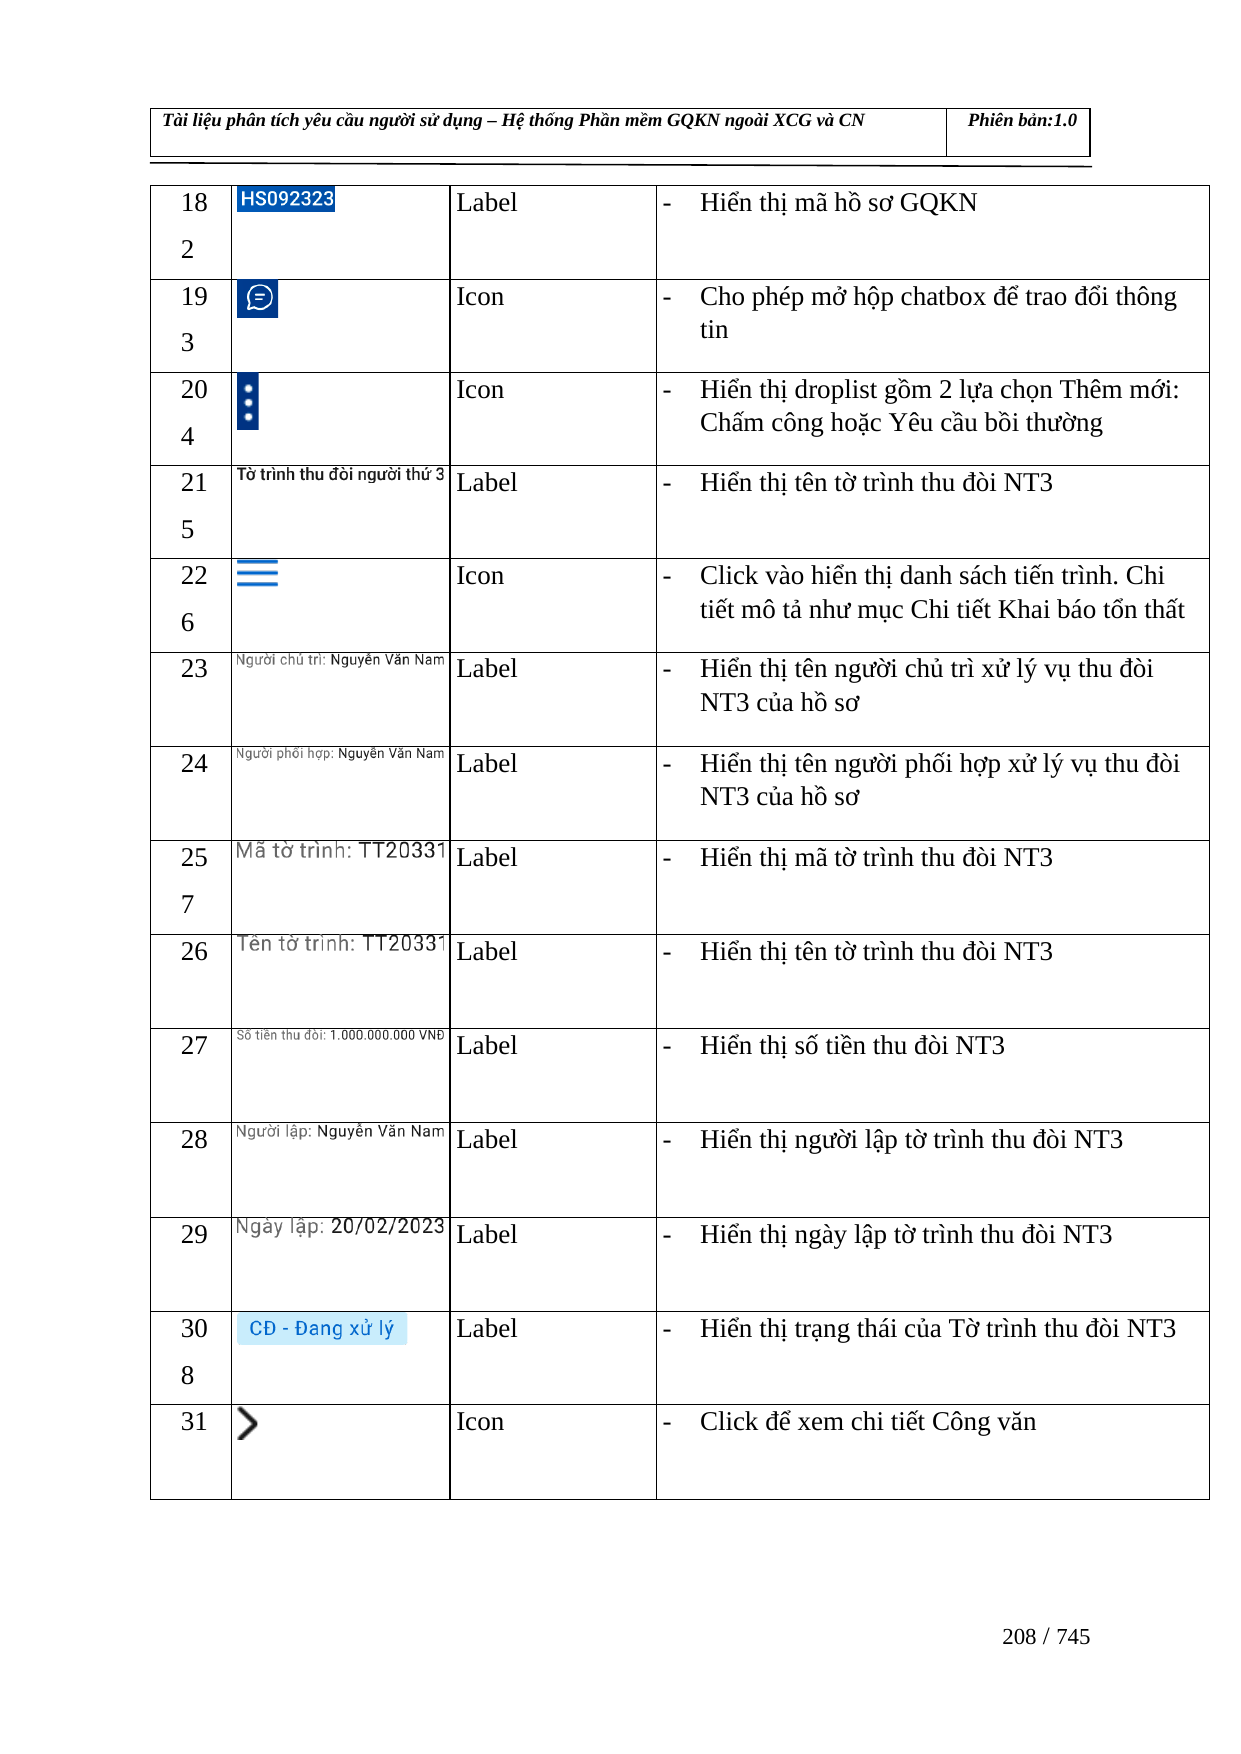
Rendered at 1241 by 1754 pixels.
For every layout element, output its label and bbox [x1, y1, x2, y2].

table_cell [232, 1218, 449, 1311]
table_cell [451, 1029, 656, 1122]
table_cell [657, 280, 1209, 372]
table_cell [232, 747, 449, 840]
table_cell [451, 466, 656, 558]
picture [237, 841, 444, 858]
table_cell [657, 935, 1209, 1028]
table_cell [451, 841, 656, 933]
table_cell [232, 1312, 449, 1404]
picture [237, 466, 444, 483]
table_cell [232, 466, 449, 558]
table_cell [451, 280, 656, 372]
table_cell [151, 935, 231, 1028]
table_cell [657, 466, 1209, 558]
picture [237, 1312, 408, 1345]
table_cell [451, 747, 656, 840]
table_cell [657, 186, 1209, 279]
picture [237, 1028, 444, 1040]
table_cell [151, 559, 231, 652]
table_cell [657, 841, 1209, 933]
picture [237, 1405, 258, 1440]
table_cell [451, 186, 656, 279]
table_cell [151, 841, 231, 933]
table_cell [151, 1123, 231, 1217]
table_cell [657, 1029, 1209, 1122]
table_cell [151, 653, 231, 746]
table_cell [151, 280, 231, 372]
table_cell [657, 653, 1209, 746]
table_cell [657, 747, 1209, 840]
picture [237, 934, 444, 951]
picture [237, 1123, 444, 1140]
picture [237, 186, 335, 212]
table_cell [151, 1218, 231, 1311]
picture [237, 372, 259, 430]
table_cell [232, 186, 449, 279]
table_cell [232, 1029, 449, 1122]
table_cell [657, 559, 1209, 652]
picture [237, 559, 279, 587]
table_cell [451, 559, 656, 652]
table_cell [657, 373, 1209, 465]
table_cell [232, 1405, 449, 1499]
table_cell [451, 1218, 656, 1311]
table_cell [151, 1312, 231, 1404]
picture [237, 279, 279, 318]
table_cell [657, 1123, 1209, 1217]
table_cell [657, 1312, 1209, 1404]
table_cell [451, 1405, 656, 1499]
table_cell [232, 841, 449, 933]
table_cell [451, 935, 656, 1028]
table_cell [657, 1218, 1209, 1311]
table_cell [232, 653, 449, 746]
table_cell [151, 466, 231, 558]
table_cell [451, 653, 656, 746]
picture [237, 652, 444, 668]
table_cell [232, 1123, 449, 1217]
picture [237, 1217, 444, 1238]
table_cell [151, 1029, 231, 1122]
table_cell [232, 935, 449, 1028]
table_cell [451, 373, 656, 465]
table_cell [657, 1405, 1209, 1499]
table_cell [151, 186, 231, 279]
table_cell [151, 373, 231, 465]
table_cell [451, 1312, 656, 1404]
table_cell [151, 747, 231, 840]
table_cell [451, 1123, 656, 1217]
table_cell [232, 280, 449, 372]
picture [237, 747, 444, 761]
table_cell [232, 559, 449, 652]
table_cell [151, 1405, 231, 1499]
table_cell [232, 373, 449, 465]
